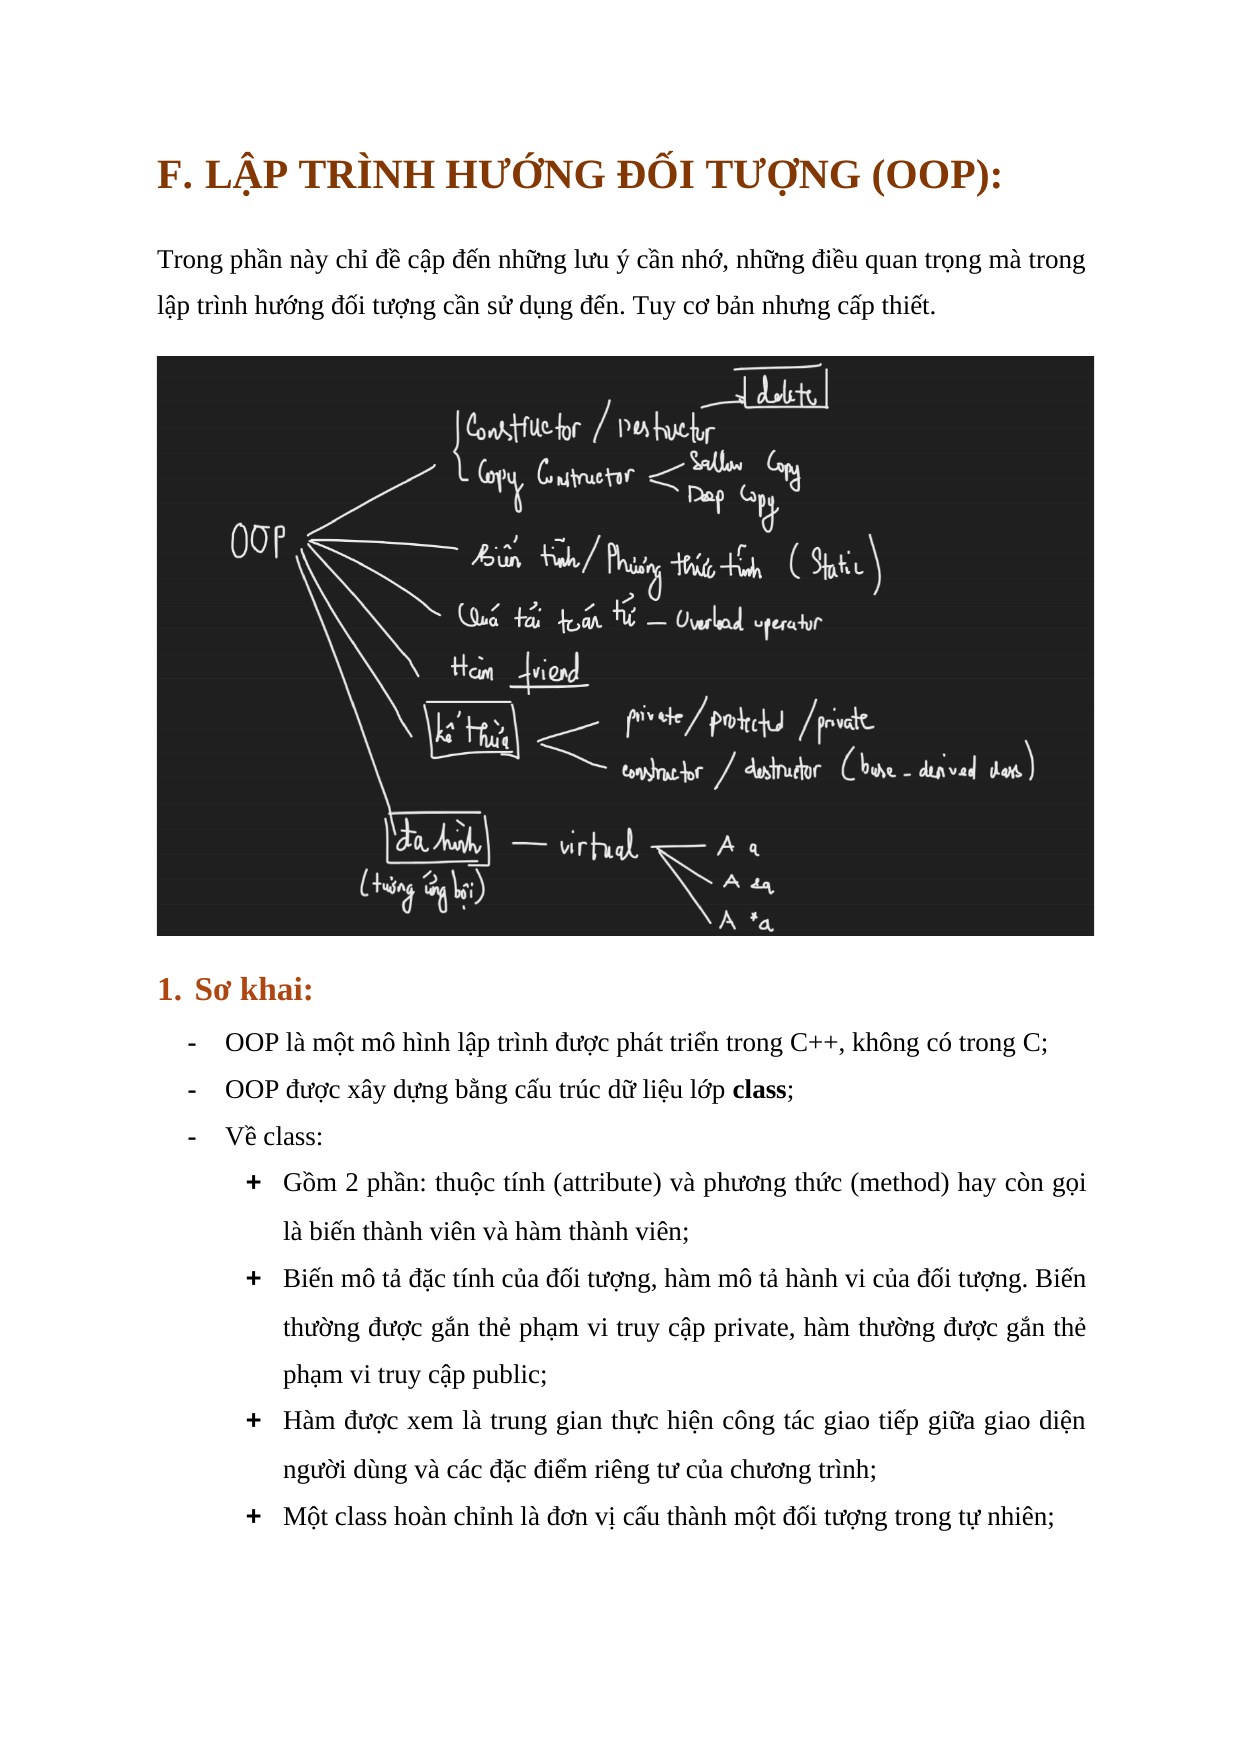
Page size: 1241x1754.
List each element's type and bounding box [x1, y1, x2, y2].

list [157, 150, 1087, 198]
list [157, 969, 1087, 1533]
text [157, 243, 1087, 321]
picture [156, 356, 1095, 936]
